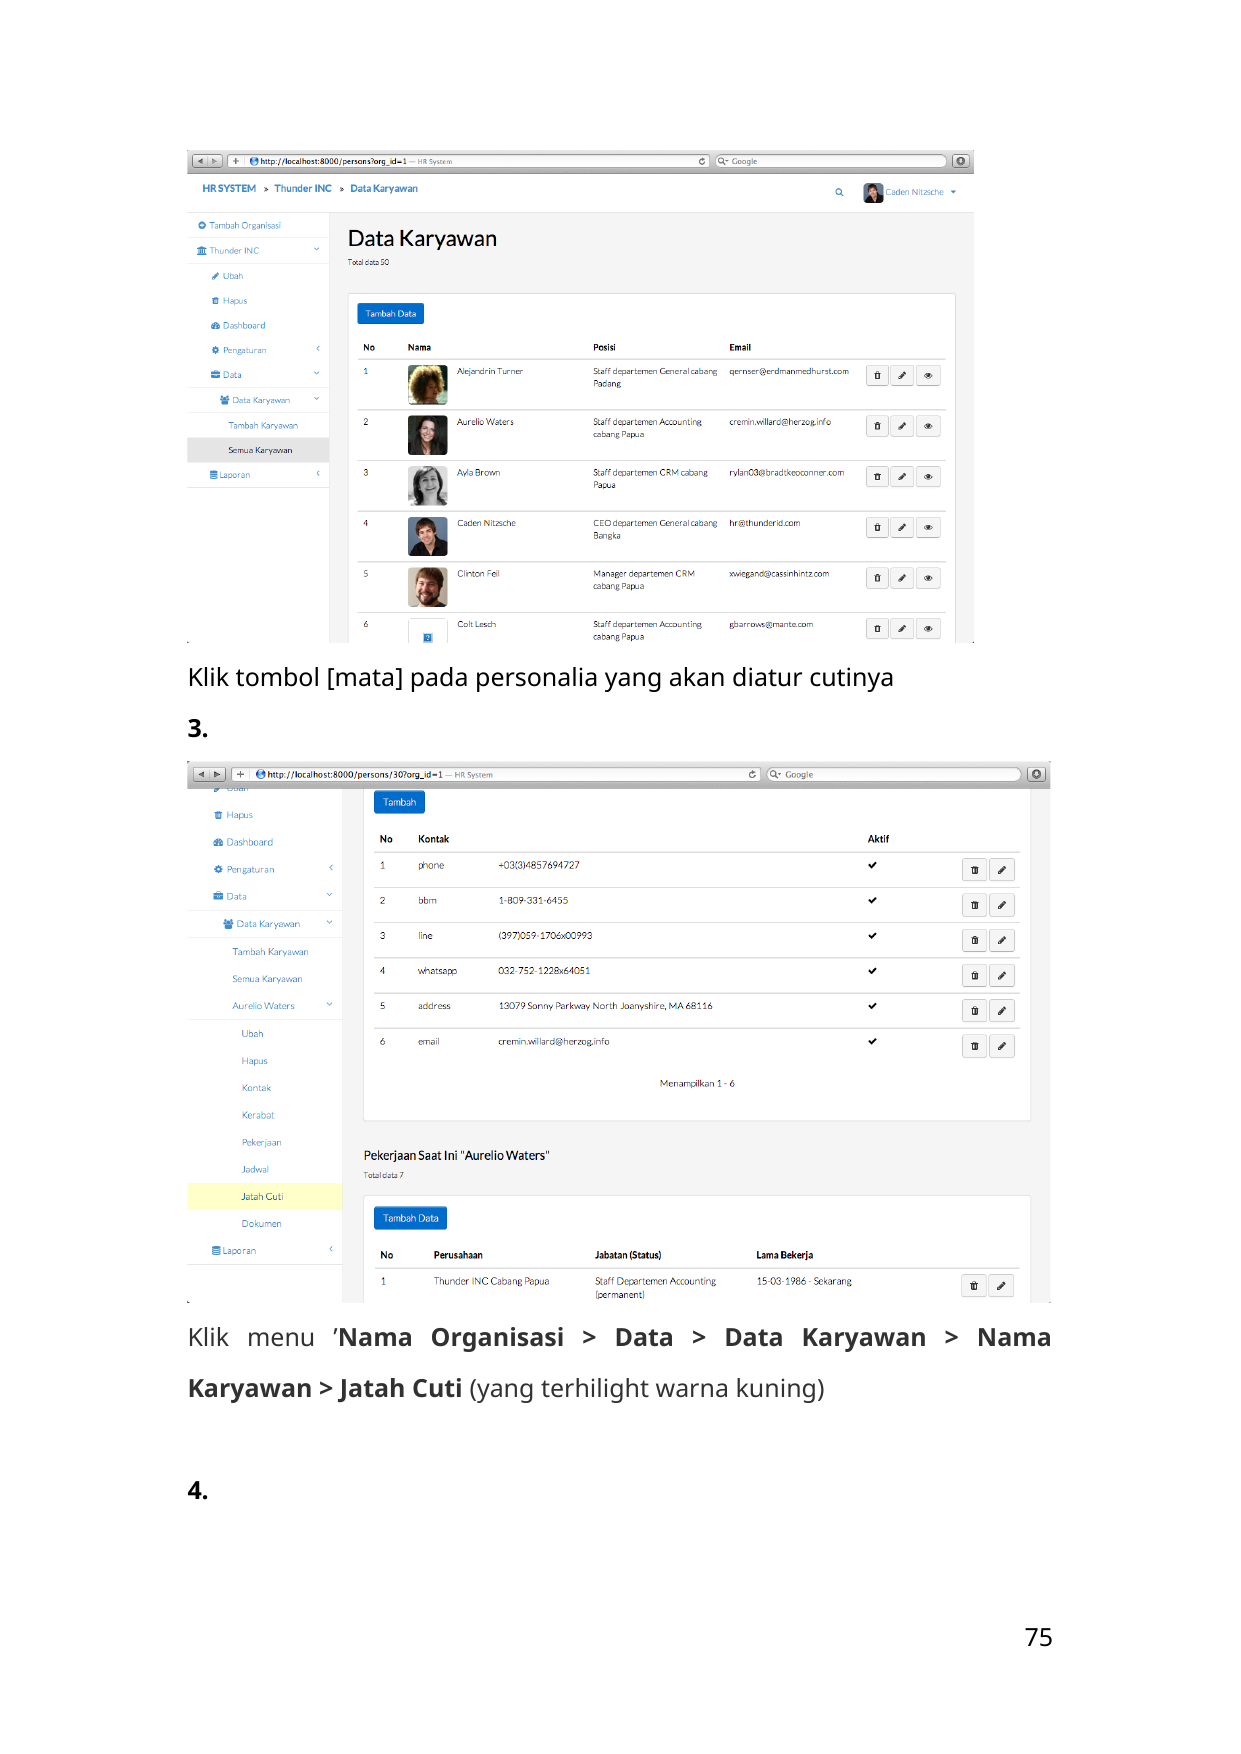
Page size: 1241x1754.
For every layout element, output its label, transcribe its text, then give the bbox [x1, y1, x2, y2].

picture [187, 150, 974, 643]
text 3. [187, 711, 1053, 745]
text 4. [187, 1473, 1053, 1507]
text Klik tombol [mata] pada personalia yang akan diatur cutinya [187, 660, 1053, 694]
picture [187, 761, 1051, 1303]
text Klik menu ’Nama Organisasi > Data > Data Karyawan > Nama Karyawan > Jatah Cuti (yang terhilight warna kuning) [187, 1319, 1053, 1404]
